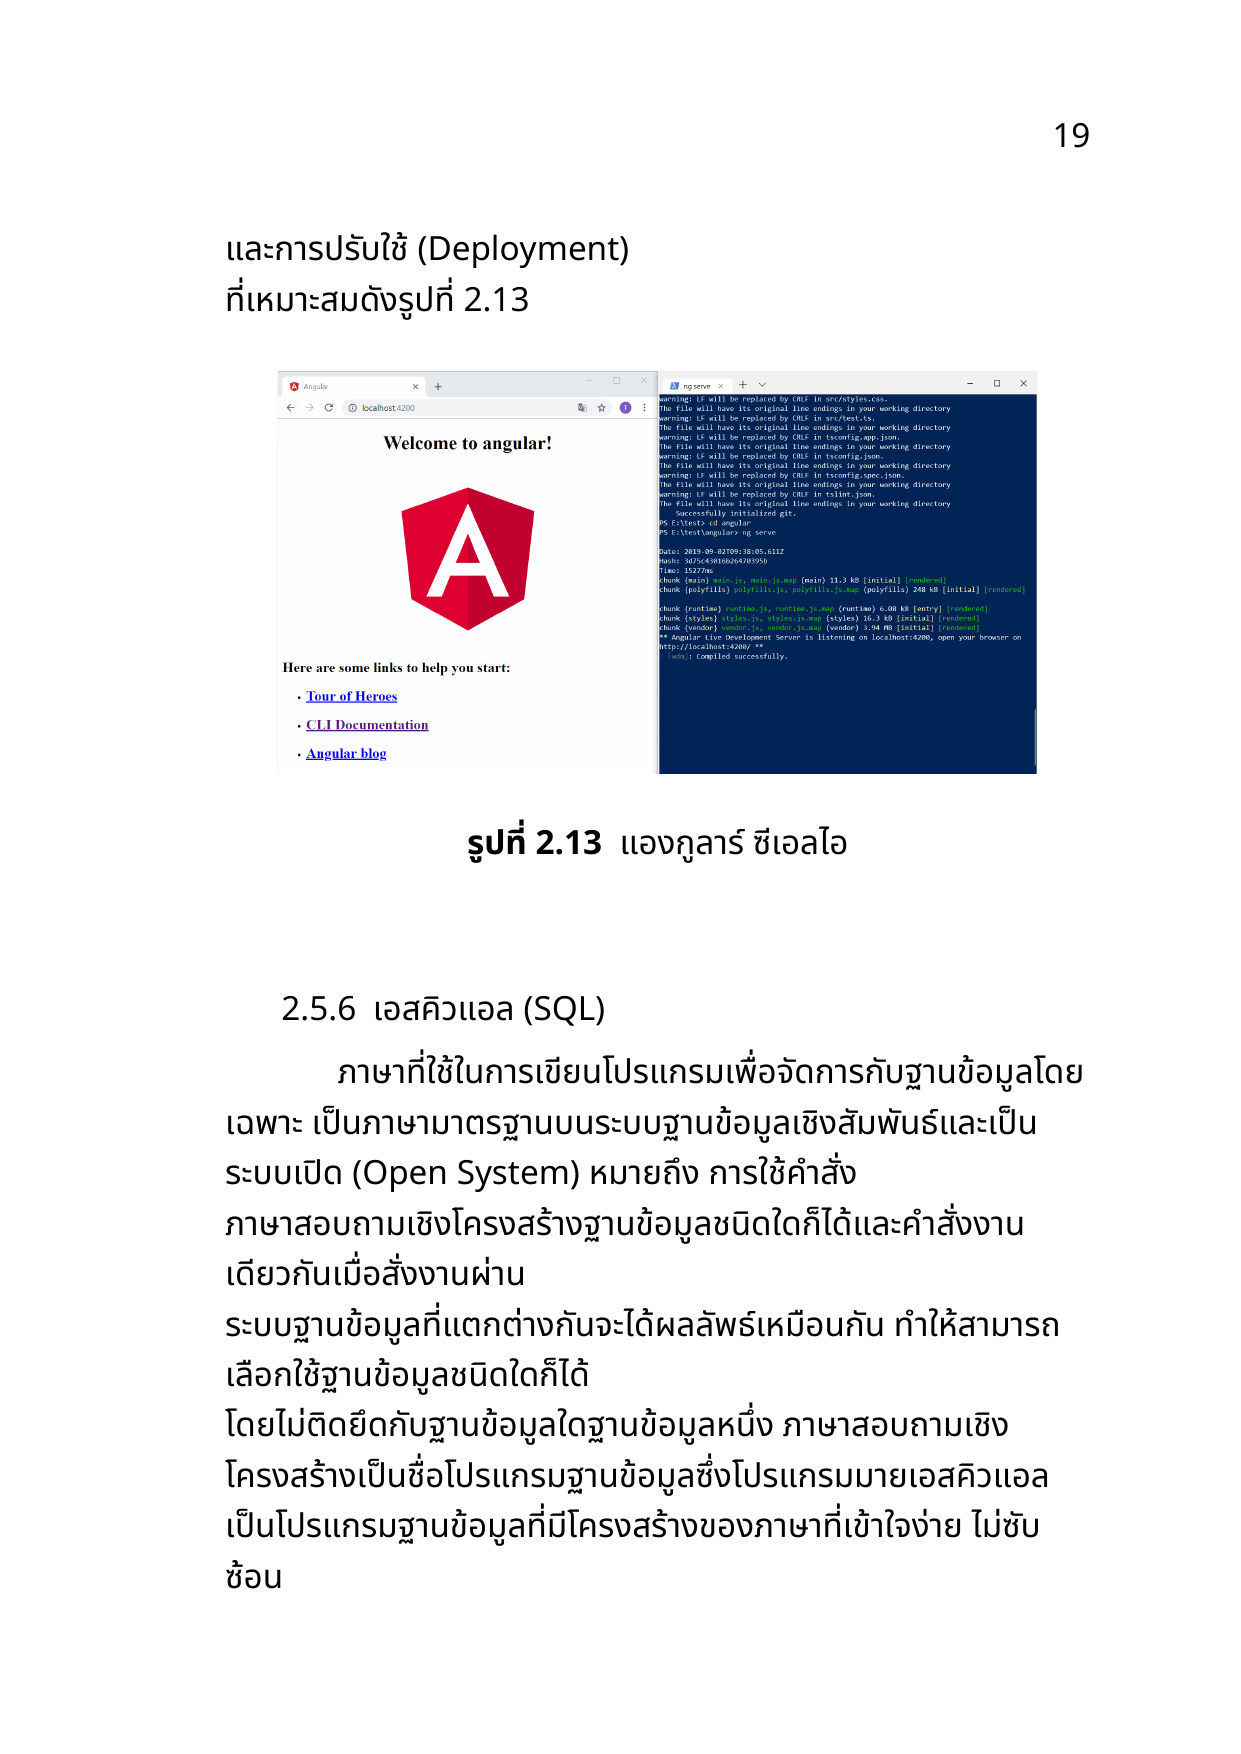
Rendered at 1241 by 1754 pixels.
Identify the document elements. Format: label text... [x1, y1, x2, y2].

picture [277, 371, 1038, 774]
text รูปที่ 2.13 แองกูลาร์ ซีเอลไอ [225, 819, 1090, 869]
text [225, 225, 1090, 326]
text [225, 1048, 1090, 1603]
subtitle เอสคิวแอล (SQL) [225, 985, 1090, 1036]
